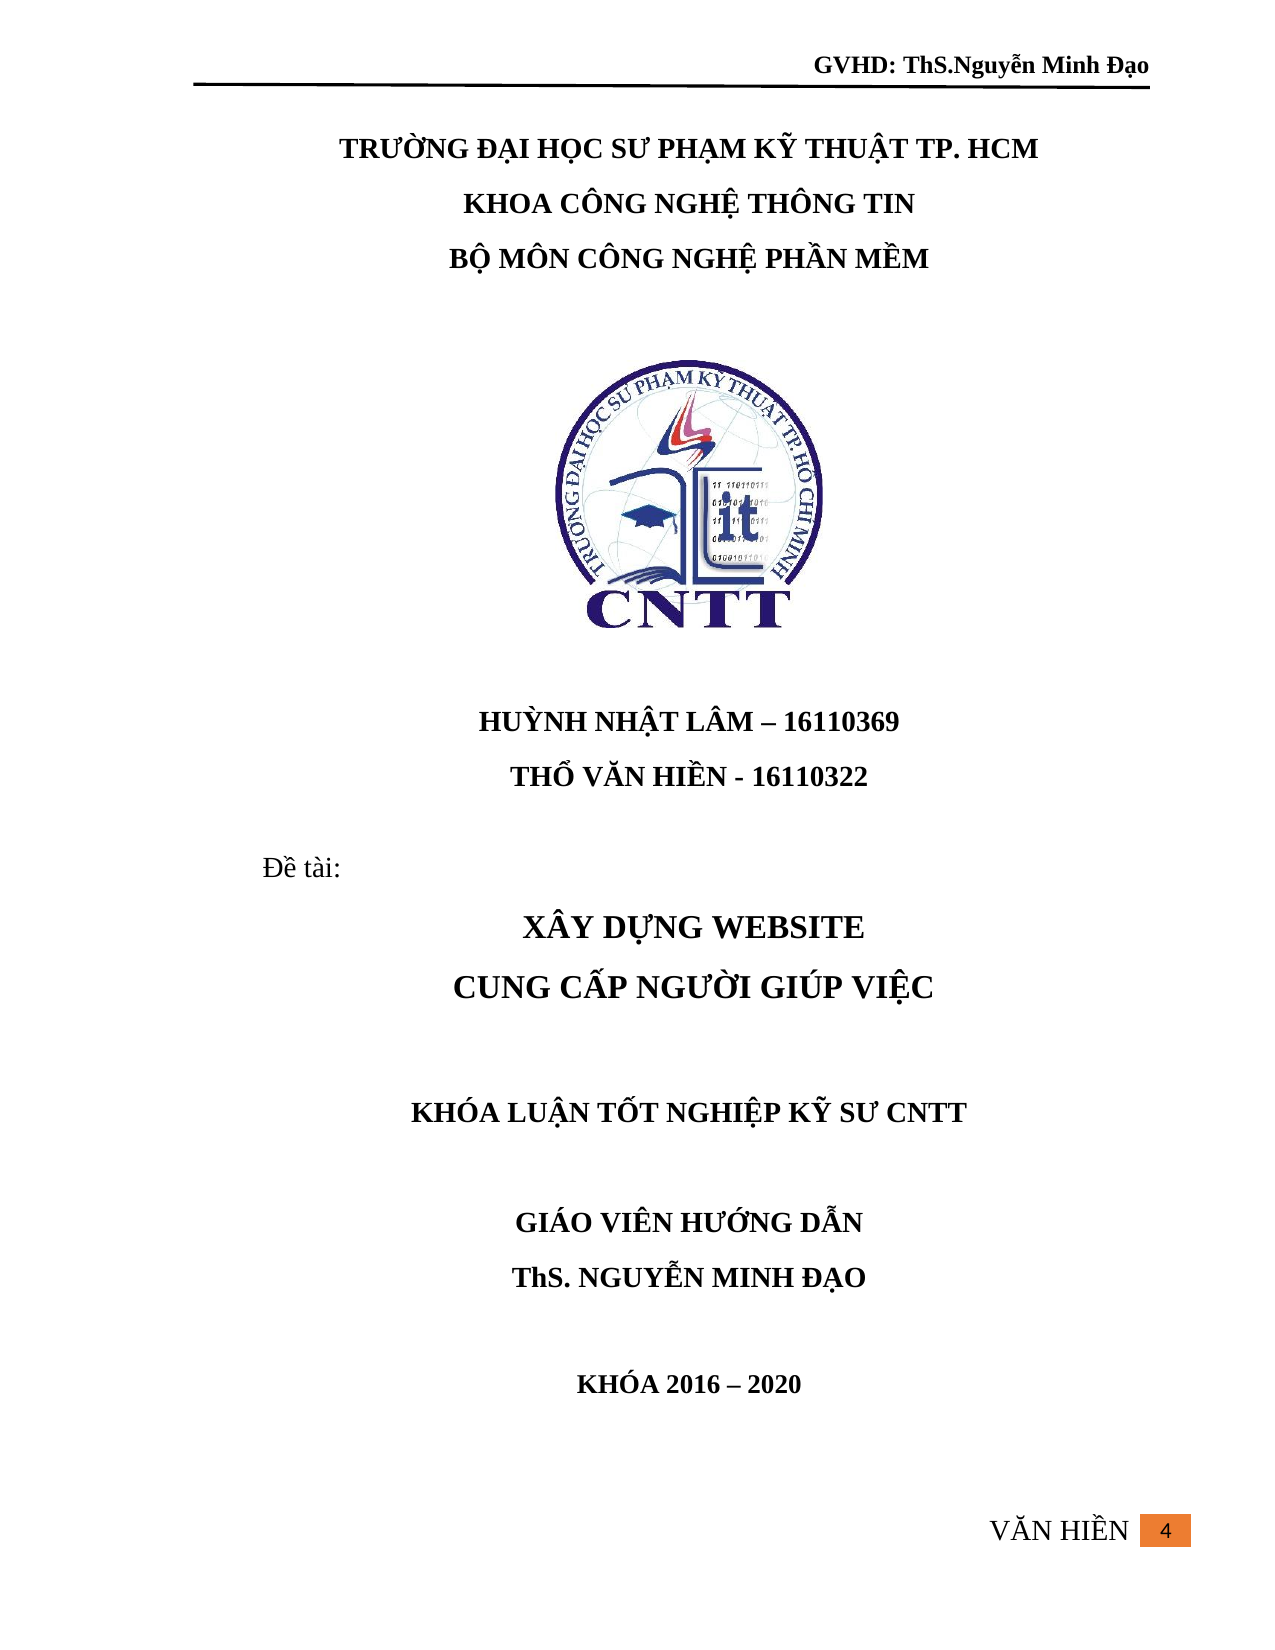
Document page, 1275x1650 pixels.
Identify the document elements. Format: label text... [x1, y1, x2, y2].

text KHOA CÔNG NGHỆ THÔNG TIN [187, 186, 1191, 220]
picture [555, 360, 823, 628]
text CUNG CẤP NGƯỜI GIÚP VIỆC [234, 968, 1153, 1006]
text ThS. NGUYỄN MINH ĐẠO [262, 1260, 1116, 1294]
text BỘ MÔN CÔNG NGHỆ PHẦN MỀM [187, 242, 1191, 275]
text TRƯỜNG ĐẠI HỌC SƯ PHẠM KỸ THUẬT TP. HCM [187, 131, 1191, 165]
text Đề tài: [187, 850, 1191, 884]
text KHÓA 2016 – 2020 [187, 1368, 1191, 1399]
text KHÓA LUẬN TỐT NGHIỆP KỸ SƯ CNTT [262, 1095, 1116, 1128]
text GIÁO VIÊN HƯỚNG DẪN [262, 1205, 1116, 1239]
text THỔ VĂN HIỀN - 16110322 [187, 759, 1191, 793]
text HUỲNH NHẬT LÂM – 16110369 [187, 704, 1191, 738]
text XÂY DỰNG WEBSITE [234, 907, 1153, 945]
